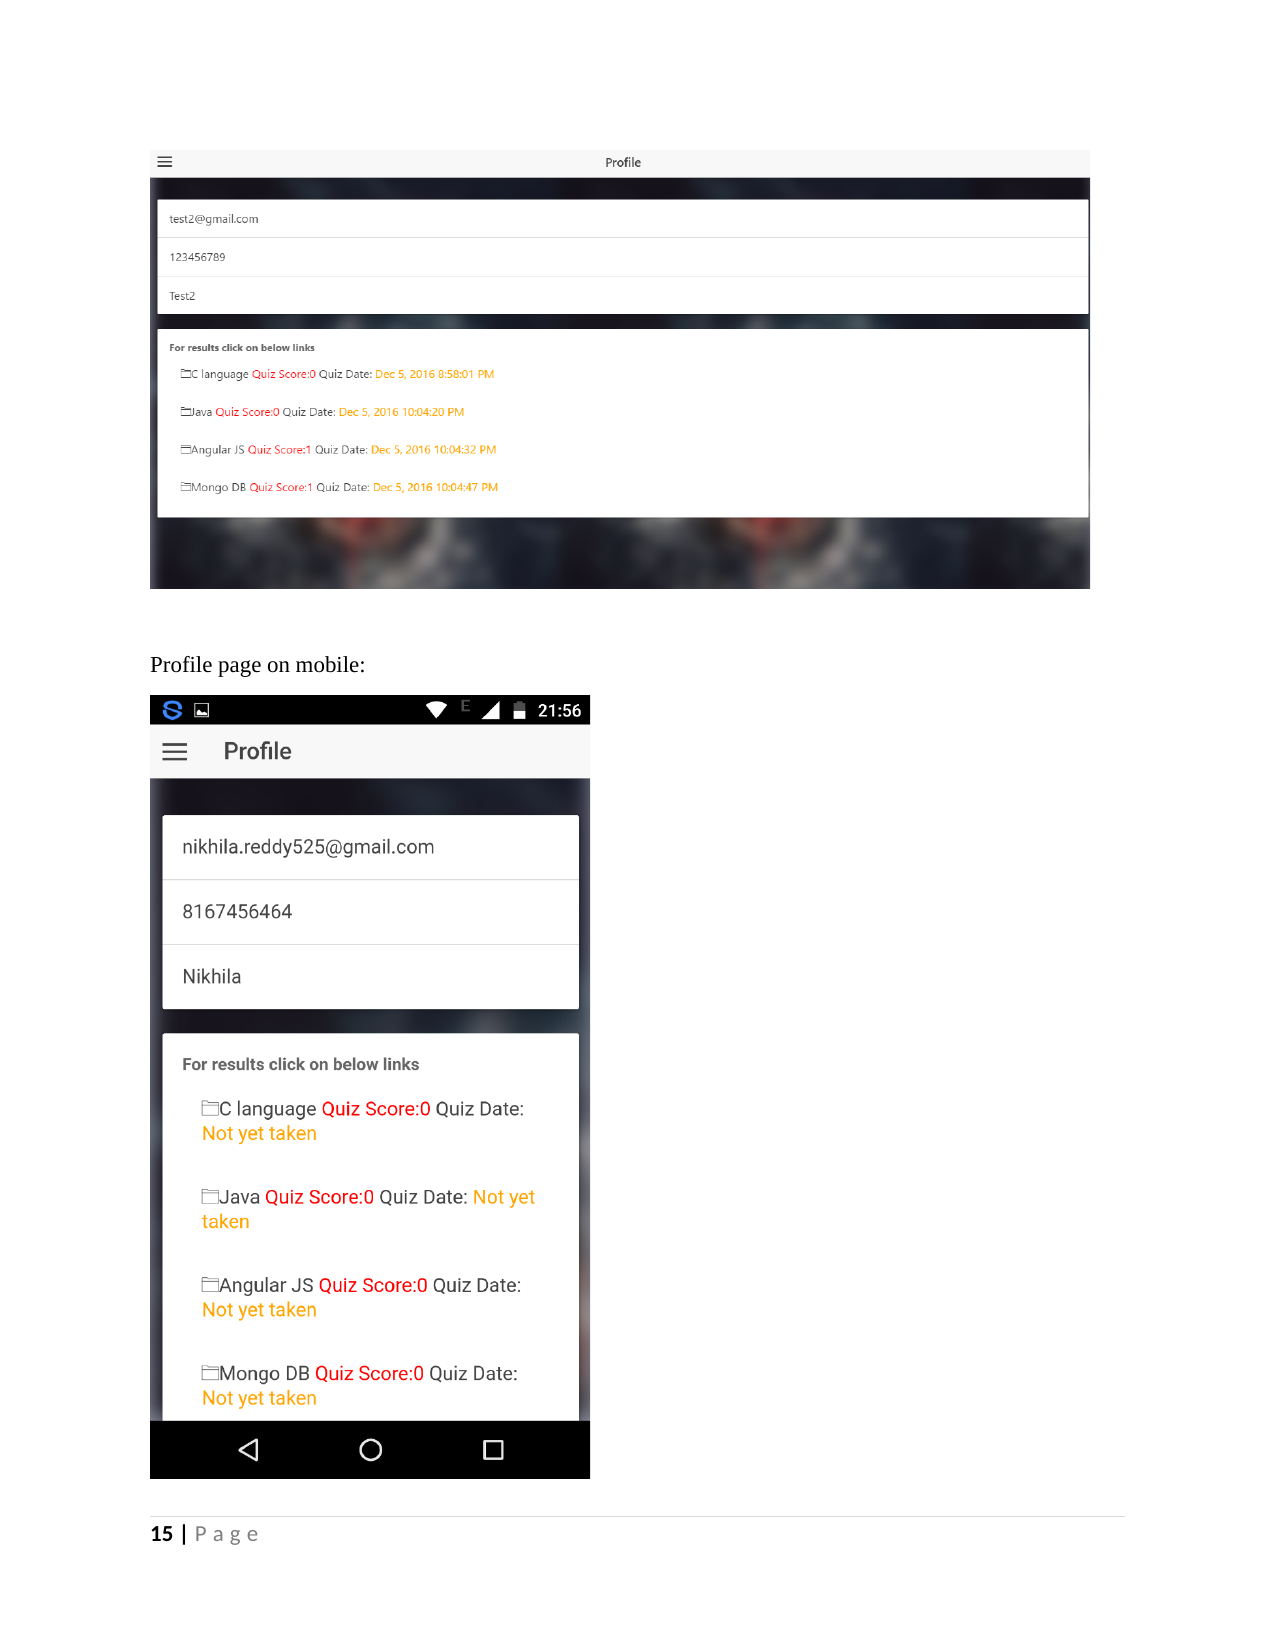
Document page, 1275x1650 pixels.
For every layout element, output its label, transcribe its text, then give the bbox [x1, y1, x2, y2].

text Profile page on mobile: [150, 651, 1125, 677]
picture [150, 150, 1091, 589]
picture [150, 695, 590, 1479]
